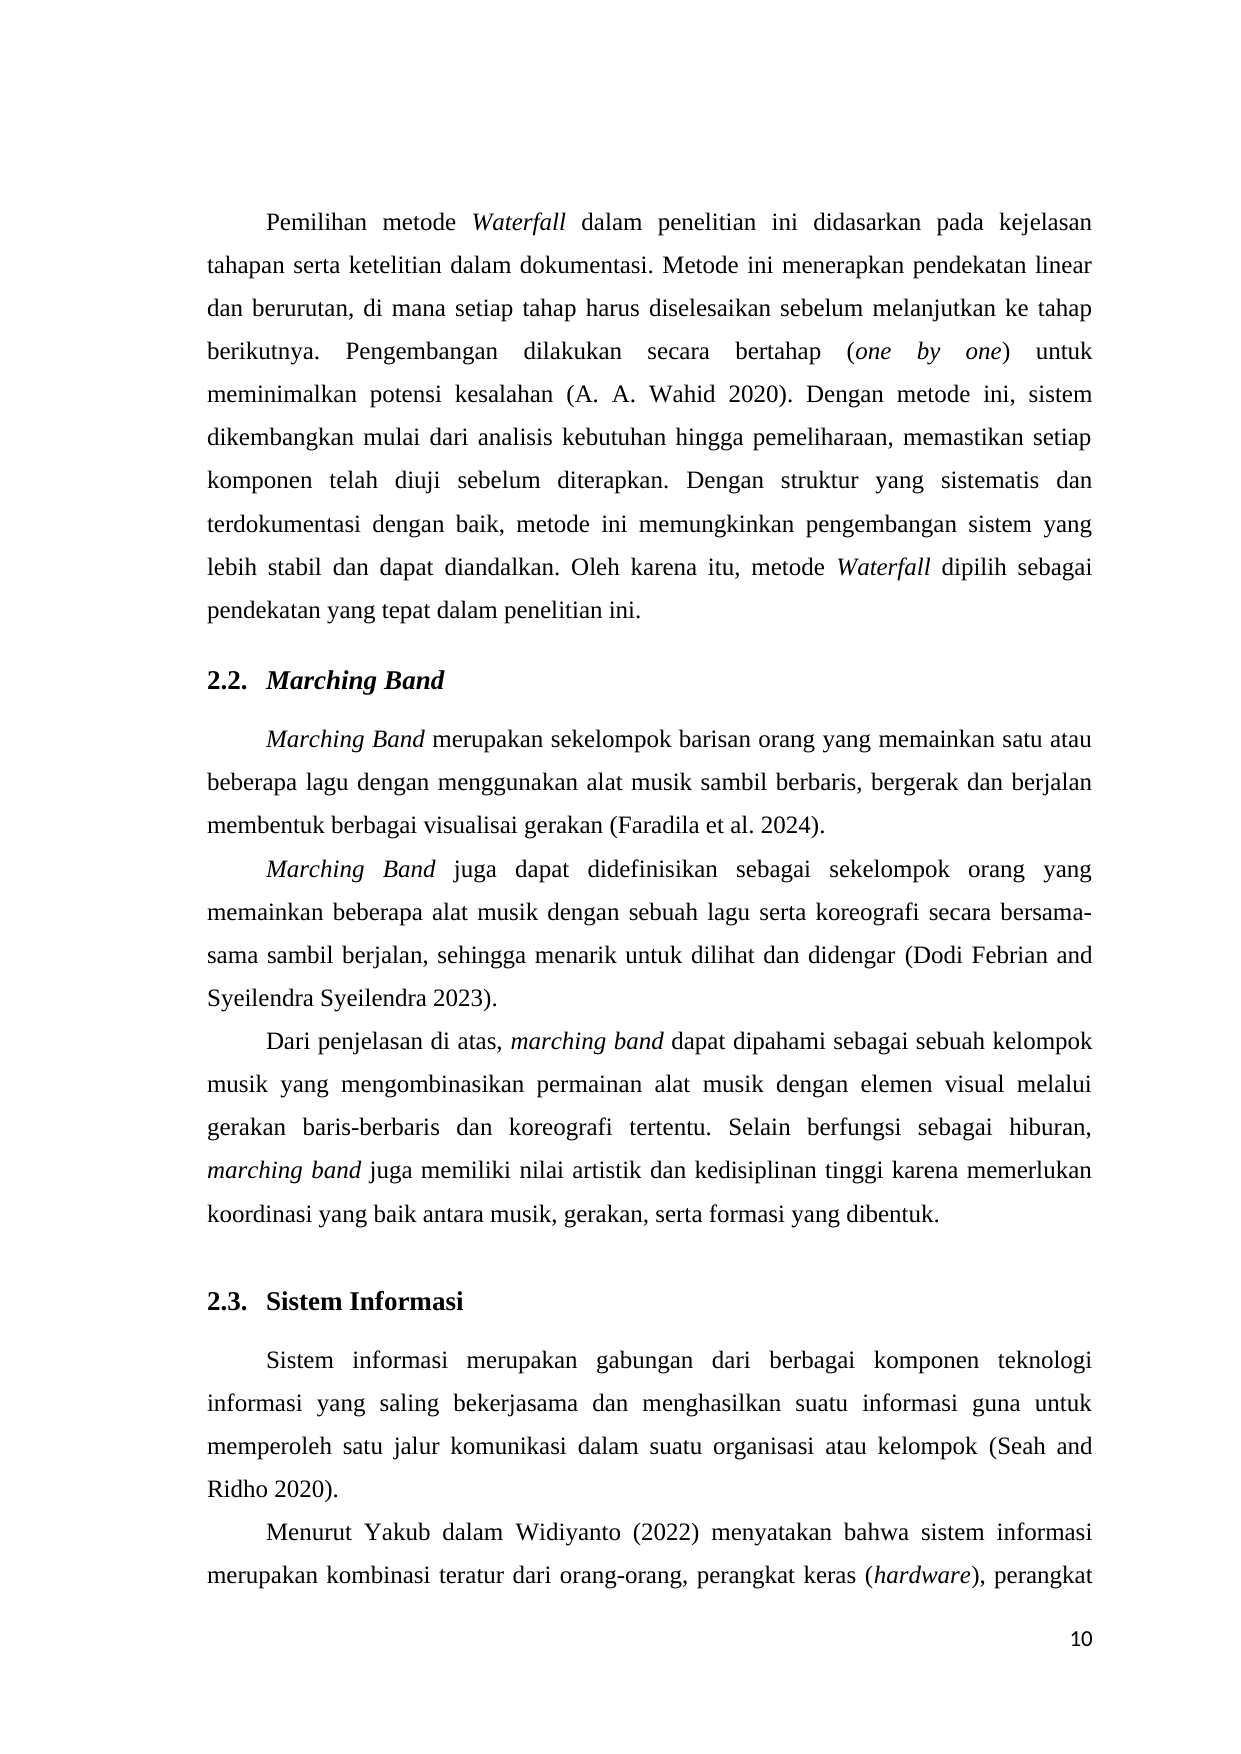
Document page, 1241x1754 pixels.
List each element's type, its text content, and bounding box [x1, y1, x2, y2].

text Marching Band merupakan sekelompok barisan orang yang memainkan satu atau beberapa lagu dengan menggunakan alat musik sambil berbaris, bergerak dan berjalan membentuk berbagai visualisai gerakan (Faradila et al. 2024). [207, 724, 1092, 839]
subtitle Marching Band [207, 664, 1092, 696]
subtitle Sistem Informasi [207, 1285, 1092, 1316]
text Dari penjelasan di atas, marching band dapat dipahami sebagai sebuah kelompok musik yang mengombinasikan permainan alat musik dengan elemen visual melalui gerakan baris-berbaris dan koreografi tertentu. Selain berfungsi sebagai hiburan, marching band juga memiliki nilai artistik dan kedisiplinan tinggi karena memerlukan koordinasi yang baik antara musik, gerakan, serta formasi yang dibentuk. [207, 1026, 1092, 1227]
text Marching Band juga dapat didefinisikan sebagai sekelompok orang yang memainkan beberapa alat musik dengan sebuah lagu serta koreografi secara bersama-sama sambil berjalan, sehingga menarik untuk dilihat dan didengar (Dodi Febrian and Syeilendra Syeilendra 2023). [207, 854, 1092, 1012]
text Pemilihan metode Waterfall dalam penelitian ini didasarkan pada kejelasan tahapan serta ketelitian dalam dokumentasi. Metode ini menerapkan pendekatan linear dan berurutan, di mana setiap tahap harus diselesaikan sebelum melanjutkan ke tahap berikutnya. Pengembangan dilakukan secara bertahap (one by one) untuk meminimalkan potensi kesalahan (A. A. Wahid 2020). Dengan metode ini, sistem dikembangkan mulai dari analisis kebutuhan hingga pemeliharaan, memastikan setiap komponen telah diuji sebelum diterapkan. Dengan struktur yang sistematis dan terdokumentasi dengan baik, metode ini memungkinkan pengembangan sistem yang lebih stabil dan dapat diandalkan. Oleh karena itu, metode Waterfall dipilih sebagai pendekatan yang tepat dalam penelitian ini. [207, 207, 1092, 624]
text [207, 1517, 1092, 1589]
text Sistem informasi merupakan gabungan dari berbagai komponen teknologi informasi yang saling bekerjasama dan menghasilkan suatu informasi guna untuk memperoleh satu jalur komunikasi dalam suatu organisasi atau kelompok (Seah and Ridho 2020). [207, 1345, 1092, 1503]
